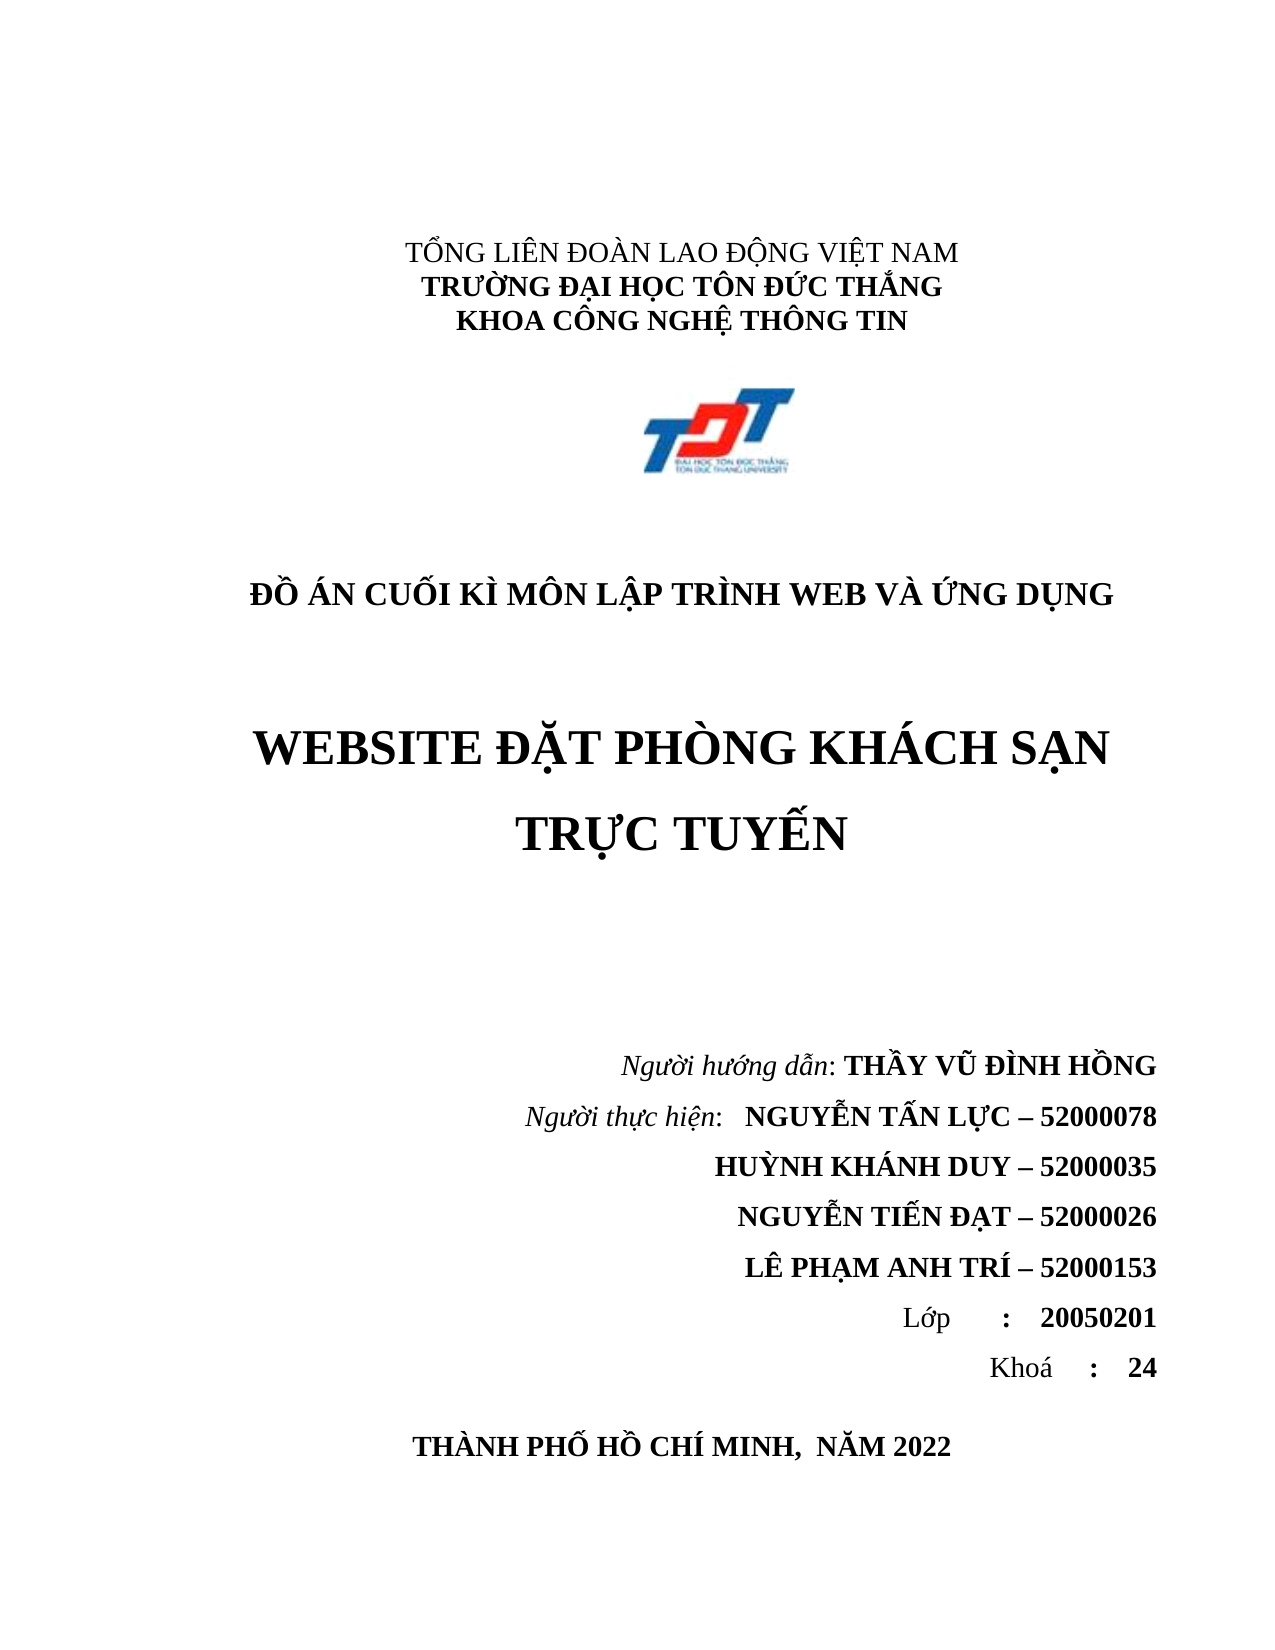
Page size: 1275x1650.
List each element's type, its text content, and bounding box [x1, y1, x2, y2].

text TRƯỜNG ĐẠI HỌC TÔN ĐỨC THẮNG [207, 269, 1157, 303]
text Người thực hiện: NGUYỄN TẤN LỰC – 52000078 [207, 1099, 1157, 1132]
text Khoá : 24 [207, 1350, 1157, 1384]
text NGUYỄN TIẾN ĐẠT – 52000026 [207, 1199, 1157, 1233]
picture [643, 365, 795, 507]
text Lớp : 20050201 [207, 1300, 1157, 1334]
text WEBSITE ĐẶT PHÒNG KHÁCH SẠN TRỰC TUYẾN [207, 718, 1157, 862]
text ĐỒ ÁN CUỐI KÌ MÔN LẬP TRÌNH WEB VÀ ỨNG DỤNG [207, 574, 1157, 612]
text LÊ PHẠM ANH TRÍ – 52000153 [207, 1250, 1157, 1283]
text HUỲNH KHÁNH DUY – 52000035 [207, 1149, 1157, 1183]
text Người hướng dẫn: THẦY VŨ ĐÌNH HỒNG [207, 1048, 1157, 1082]
text THÀNH PHỐ HỒ CHÍ MINH, NĂM 2022 [207, 1429, 1157, 1463]
text TỔNG LIÊN ĐOÀN LAO ĐỘNG VIỆT NAM [207, 236, 1157, 269]
text KHOA CÔNG NGHỆ THÔNG TIN [207, 303, 1157, 336]
